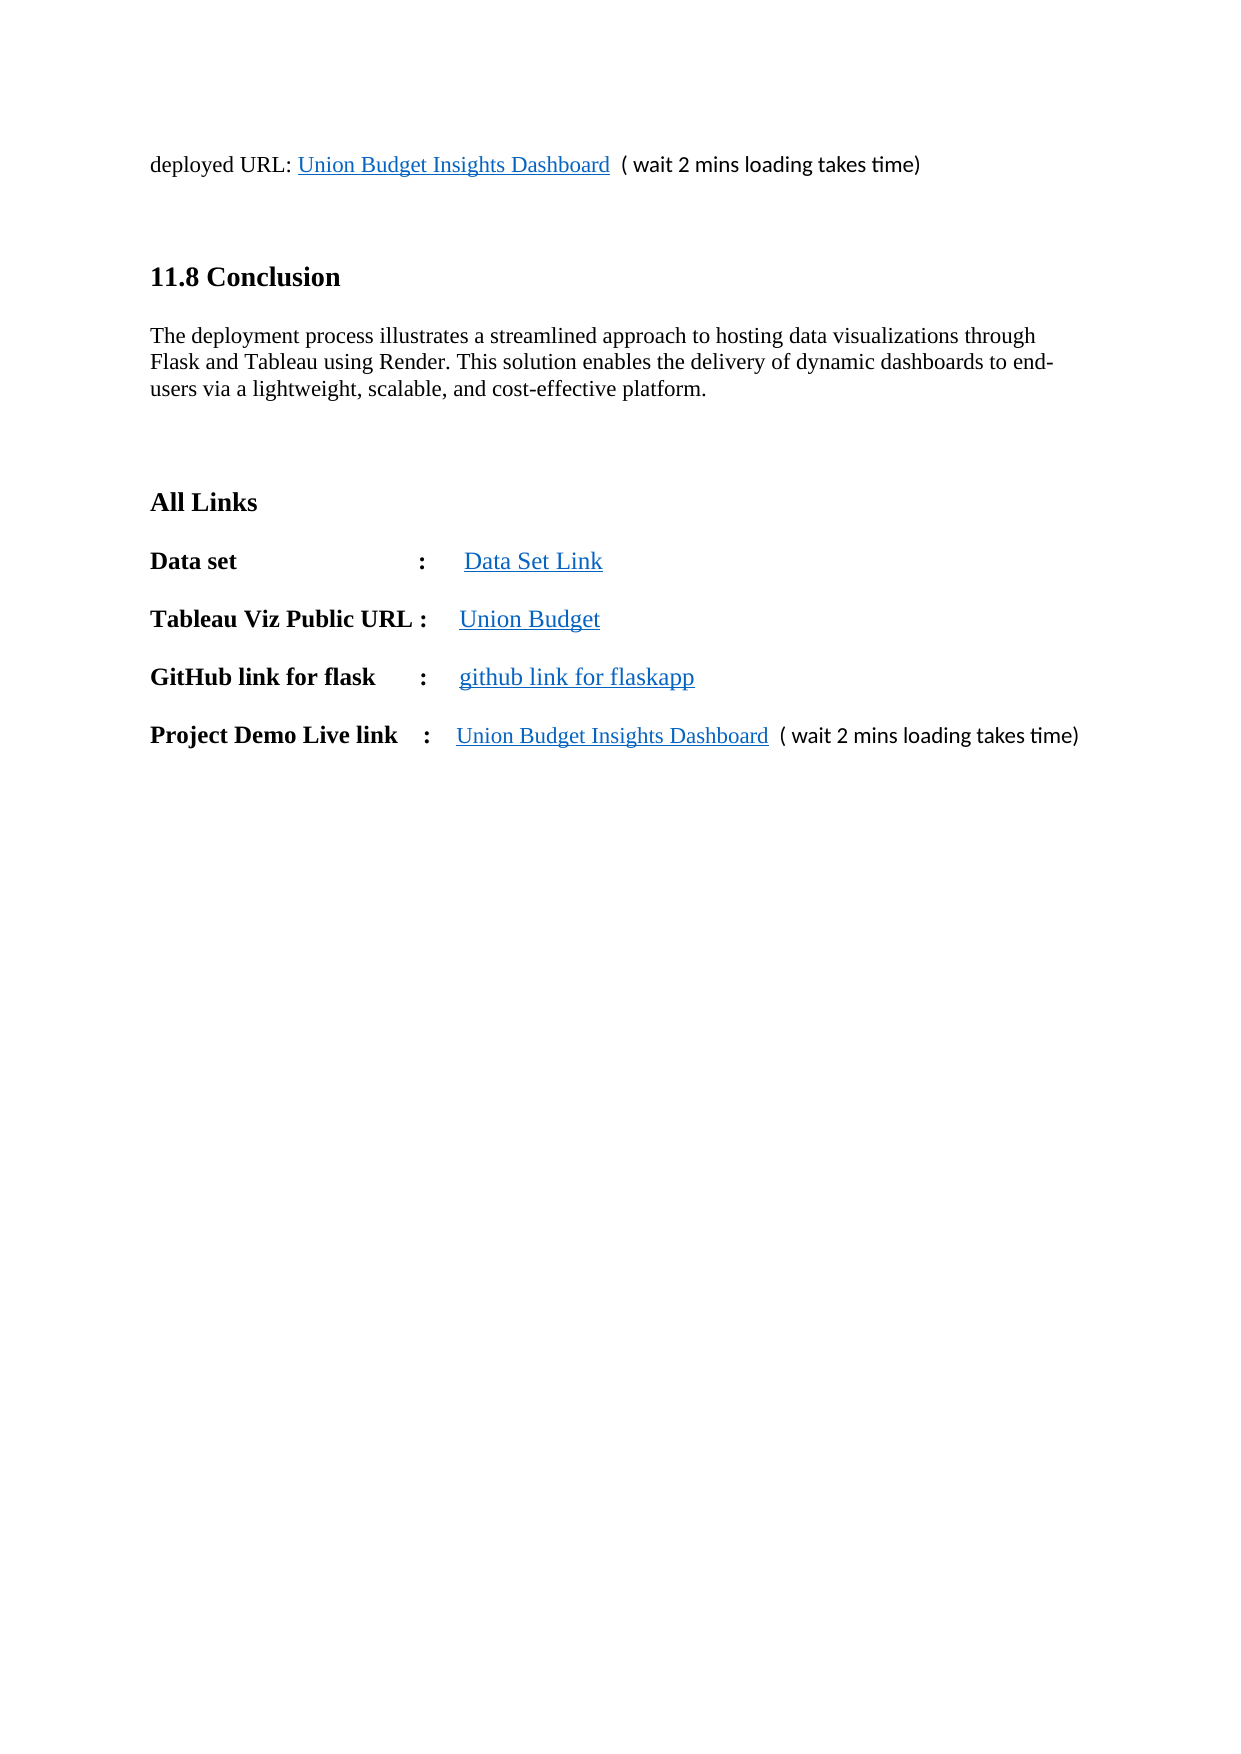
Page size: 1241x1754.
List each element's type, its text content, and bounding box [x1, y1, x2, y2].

text Data set : Data Set Link [150, 546, 1090, 575]
text All Links [150, 486, 1090, 517]
text Tableau Viz Public URL : Union Budget [150, 604, 1090, 633]
text Project Demo Live link : Union Budget Insights Dashboard ( wait 2 mins loading takes time) [150, 720, 1090, 749]
text 11.8 Conclusion [150, 260, 1090, 293]
text deployed URL: Union Budget Insights Dashboard ( wait 2 mins loading takes time) [150, 150, 1090, 178]
text GitHub link for flask : github link for flaskapp [150, 662, 1090, 691]
text The deployment process illustrates a streamlined approach to hosting data visualizations through Flask and Tableau using Render. This solution enables the delivery of dynamic dashboards to end-users via a lightweight, scalable, and cost-effective platform. [150, 322, 1090, 401]
